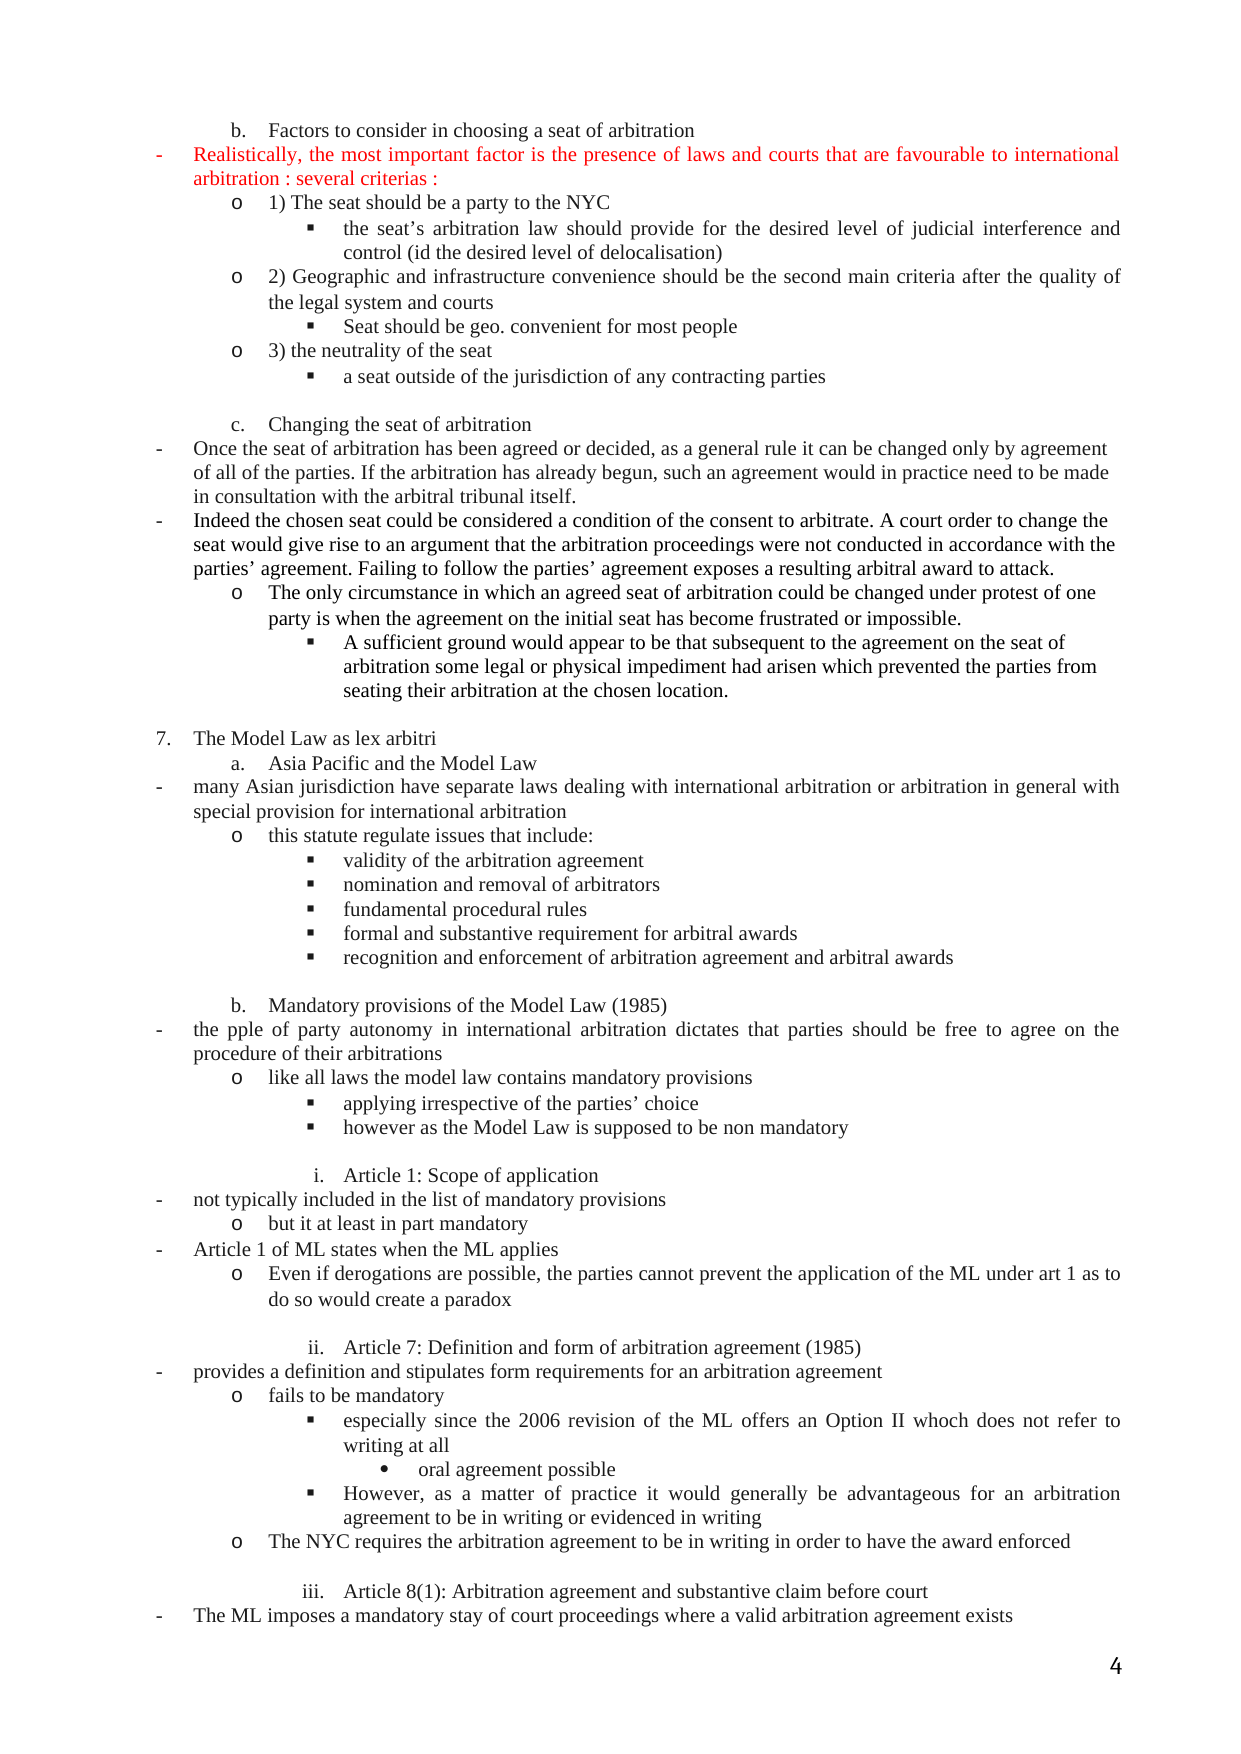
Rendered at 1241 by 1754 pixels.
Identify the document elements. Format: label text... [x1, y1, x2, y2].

list fundamental procedural rules [306, 896, 1122, 921]
list the seat’s arbitration law should provide for the desired level of judicial interference and control (id the desired level of delocalisation) [306, 216, 1122, 264]
list Article 8(1): Arbitration agreement and substantive claim before court [324, 1578, 1122, 1603]
list the pple of party autonomy in international arbitration dictates that parties should be free to agree on the procedure of their arbitrations [156, 1017, 1122, 1065]
list oral agreement possible [381, 1457, 1122, 1481]
list Realistically, the most important factor is the presence of laws and courts that are favourable to international arbitration : several criterias : [156, 142, 1122, 190]
list many Asian jurisdiction have separate laws dealing with international arbitration or arbitration in general with special provision for international arbitration [156, 774, 1122, 823]
list Article 1: Scope of application [324, 1163, 1122, 1187]
list Article 7: Definition and form of arbitration agreement (1985) [324, 1334, 1122, 1359]
list not typically included in the list of mandatory provisions [156, 1187, 1122, 1211]
list However, as a matter of practice it would generally be advantageous for an arbitration agreement to be in writing or evidenced in writing [306, 1481, 1122, 1529]
list validity of the arbitration agreement [306, 848, 1122, 872]
list Seat should be geo. convenient for most people [306, 314, 1122, 338]
list however as the Model Law is supposed to be non mandatory [306, 1115, 1122, 1139]
list Indeed the chosen seat could be considered a condition of the consent to arbitrate. A court order to change the seat would give rise to an argument that the arbitration proceedings were not conducted in accordance with the parties’ agreement. Failing to follow the parties’ agreement exposes a resulting arbitral award to attack. [156, 508, 1122, 580]
list The Model Law as lex arbitri [156, 726, 1122, 750]
list this statute regulate issues that include: [231, 823, 1122, 848]
list nomination and removal of arbitrators [306, 872, 1122, 896]
list Even if derogations are possible, the parties cannot prevent the application of the ML under art 1 as to do so would create a paradox [231, 1261, 1122, 1311]
list recognition and enforcement of arbitration agreement and arbitral awards [306, 944, 1122, 969]
list The NYC requires the arbitration agreement to be in writing in order to have the award enforced [231, 1529, 1122, 1554]
list Factors to consider in choosing a seat of arbitration [231, 118, 1122, 142]
list Mandatory provisions of the Model Law (1985) [231, 993, 1122, 1017]
list fails to be mandatory [231, 1383, 1122, 1408]
list especially since the 2006 revision of the ML offers an Option II whoch does not refer to writing at all [306, 1408, 1122, 1457]
list The only circumstance in which an agreed seat of arbitration could be changed under protest of one party is when the agreement on the initial seat has become frustrated or impossible. [231, 580, 1122, 630]
list The ML imposes a mandatory stay of court proceedings where a valid arbitration agreement exists [156, 1603, 1122, 1627]
list A sufficient ground would appear to be that subsequent to the agreement on the seat of arbitration some legal or physical impediment had arisen which prevented the parties from seating their arbitration at the chosen location. [306, 630, 1122, 702]
list applying irrespective of the parties’ choice [306, 1091, 1122, 1115]
list 2) Geographic and infrastructure convenience should be the second main criteria after the quality of the legal system and courts [231, 264, 1122, 314]
list 3) the neutrality of the seat [231, 338, 1122, 364]
list Changing the seat of arbitration [231, 412, 1122, 436]
list Asia Pacific and the Model Law [231, 750, 1122, 774]
list 1) The seat should be a party to the NYC [231, 190, 1122, 216]
list provides a definition and stipulates form requirements for an arbitration agreement [156, 1359, 1122, 1383]
list like all laws the model law contains mandatory provisions [231, 1065, 1122, 1091]
list Article 1 of ML states when the ML applies [156, 1237, 1122, 1261]
list but it at least in part mandatory [231, 1211, 1122, 1237]
list a seat outside of the jurisdiction of any contracting parties [306, 364, 1122, 388]
list formal and substantive requirement for arbitral awards [306, 921, 1122, 944]
list Once the seat of arbitration has been agreed or decided, as a general rule it can be changed only by agreement of all of the parties. If the arbitration has already begun, such an agreement would in practice need to be made in consultation with the arbitral tribunal itself. [156, 436, 1122, 508]
